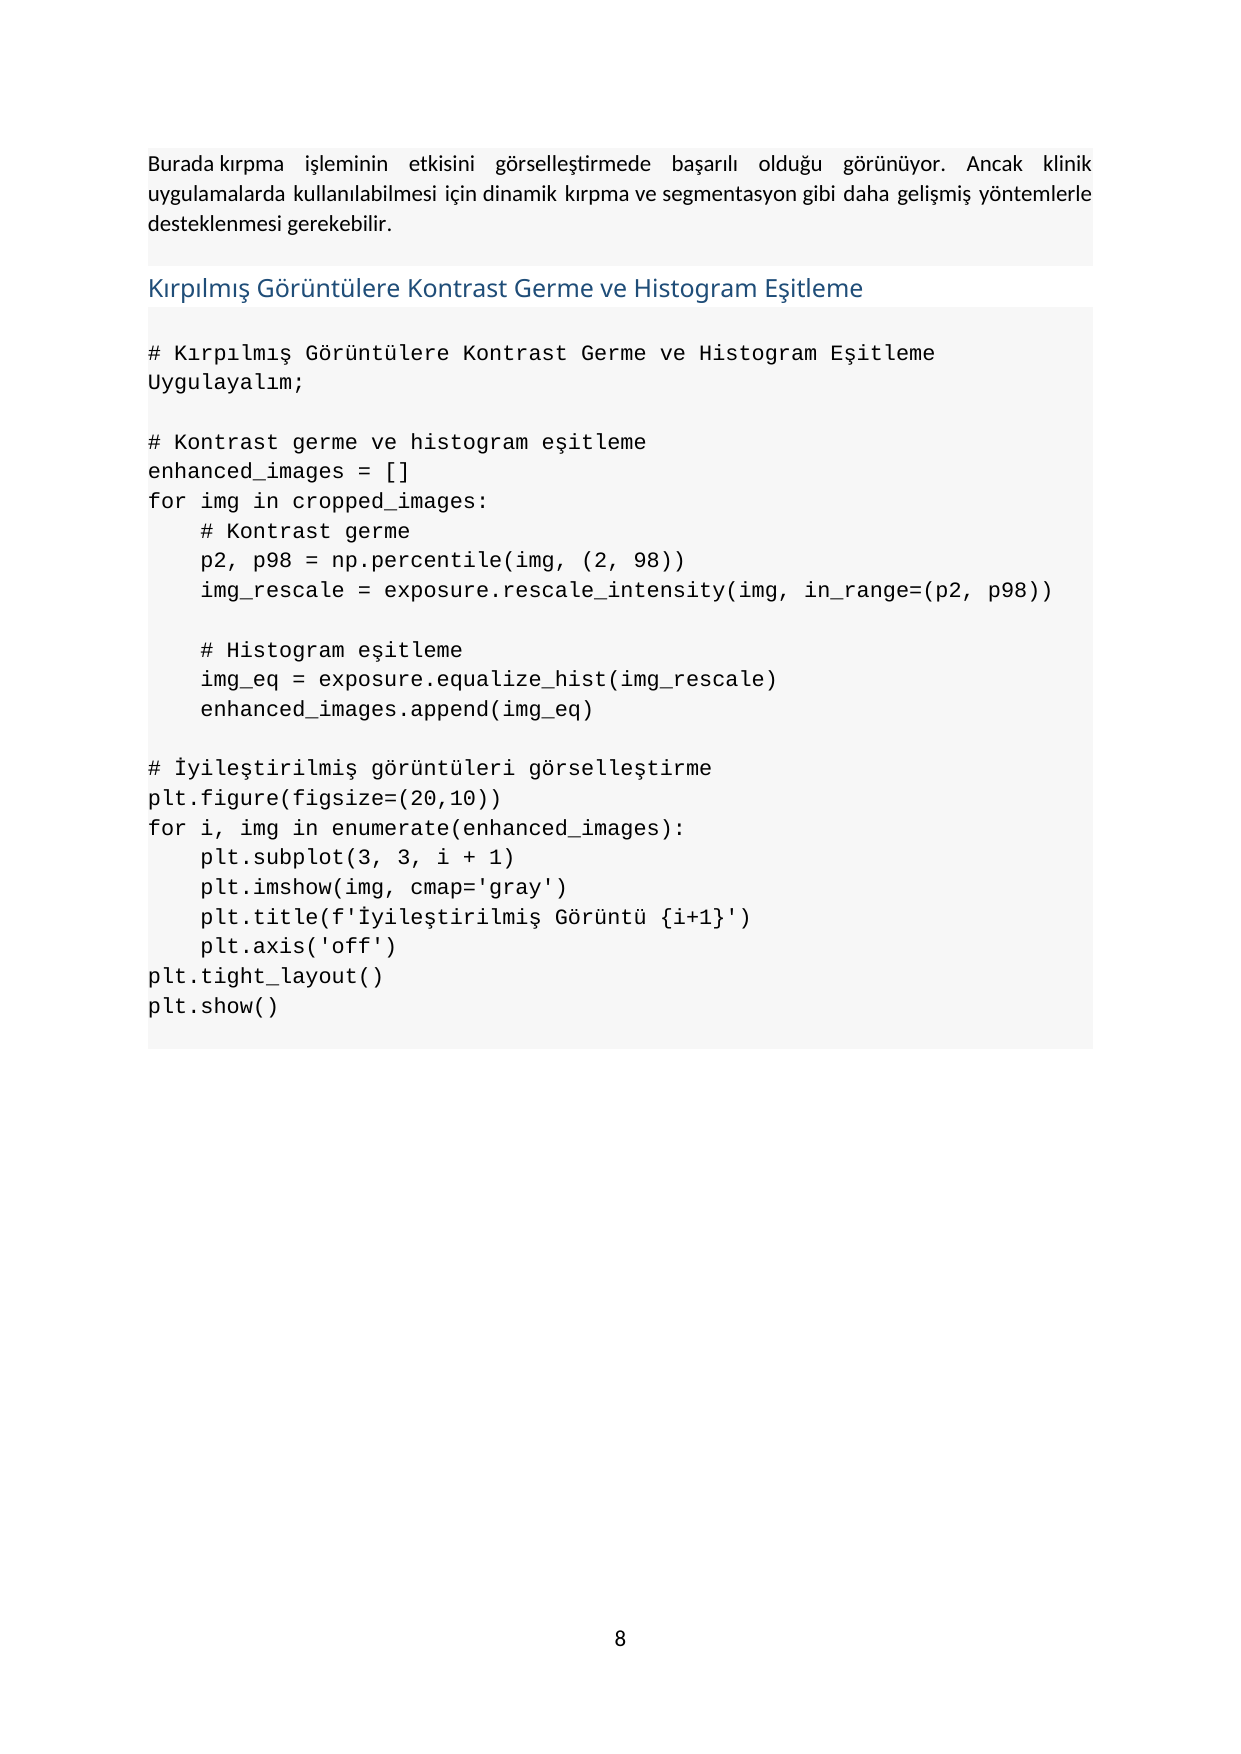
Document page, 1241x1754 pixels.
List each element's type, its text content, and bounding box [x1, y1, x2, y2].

text # Kontrast germe [148, 515, 1093, 545]
text img_rescale = exposure.rescale_intensity(img, in_range=(p2, p98)) [148, 574, 1093, 604]
text for img in cropped_images: [148, 485, 1093, 515]
text enhanced_images.append(img_eq) [148, 693, 1093, 723]
text img_eq = exposure.equalize_hist(img_rescale) [148, 663, 1093, 693]
text # Kontrast germe ve histogram eşitleme [148, 426, 1093, 456]
text plt.subplot(3, 3, i + 1) [148, 842, 1093, 871]
text plt.title(f'İyileştirilmiş Görüntü {i+1}') [148, 901, 1093, 931]
text Burada kırpma işleminin etkisini görselleştirmede başarılı olduğu görünüyor. Ancak klinik uygulamalarda kullanılabilmesi için dinamik kırpma ve segmentasyon gibi daha gelişmiş yöntemlerle desteklenmesi gerekebilir. [148, 148, 1093, 237]
text plt.axis('off') [148, 931, 1093, 960]
text plt.show() [148, 990, 1093, 1020]
text # Kırpılmış Görüntülere Kontrast Germe ve Histogram Eşitleme Uygulayalım; [148, 337, 1093, 396]
text # Histogram eşitleme [148, 634, 1093, 663]
text enhanced_images = [] [148, 456, 1093, 485]
subtitle Kırpılmış Görüntülere Kontrast Germe ve Histogram Eşitleme [148, 271, 1093, 304]
text for i, img in enumerate(enhanced_images): [148, 812, 1093, 842]
text plt.imshow(img, cmap='gray') [148, 871, 1093, 901]
text # İyileştirilmiş görüntüleri görselleştirme [148, 753, 1093, 782]
text plt.figure(figsize=(20,10)) [148, 782, 1093, 812]
text plt.tight_layout() [148, 960, 1093, 990]
text p2, p98 = np.percentile(img, (2, 98)) [148, 545, 1093, 574]
